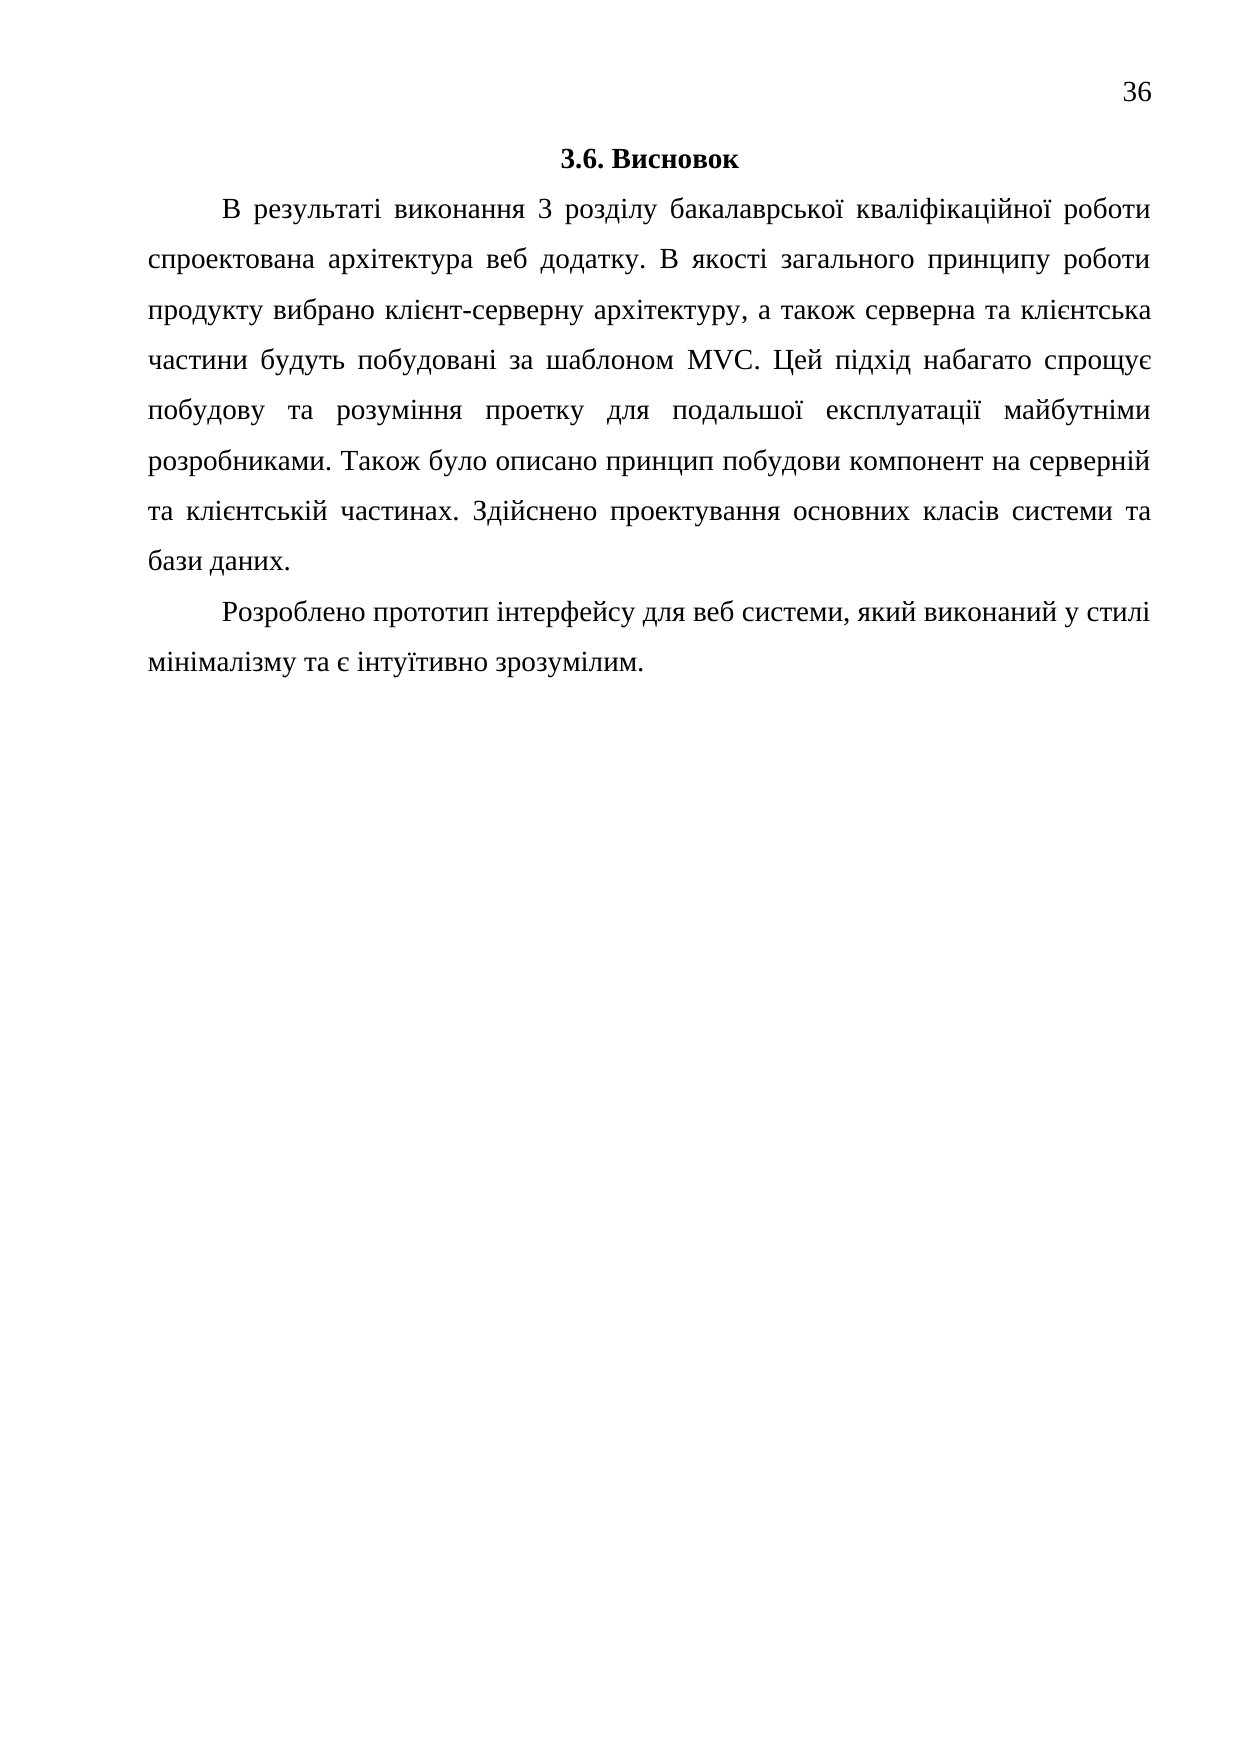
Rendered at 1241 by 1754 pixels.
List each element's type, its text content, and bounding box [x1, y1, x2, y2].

text В результаті виконання 3 розділу бакалаврської кваліфікаційної роботи спроектована архітектура веб додатку. В якості загального принципу роботи продукту вибрано клієнт-серверну архітектуру, а також серверна та клієнтська частини будуть побудовані за шаблоном MVC. Цей підхід набагато спрощує побудову та розуміння проетку для подальшої експлуатації майбутніми розробниками. Також було описано принцип побудови компонент на серверній та клієнтській частинах. Здійснено проектування основних класів системи та бази даних. [148, 191, 1152, 577]
subtitle 3.6. Висновок [148, 141, 1152, 174]
text Розроблено прототип інтерфейсу для веб системи, який виконаний у стилі мінімалізму та є інтуїтивно зрозумілим. [148, 594, 1152, 678]
